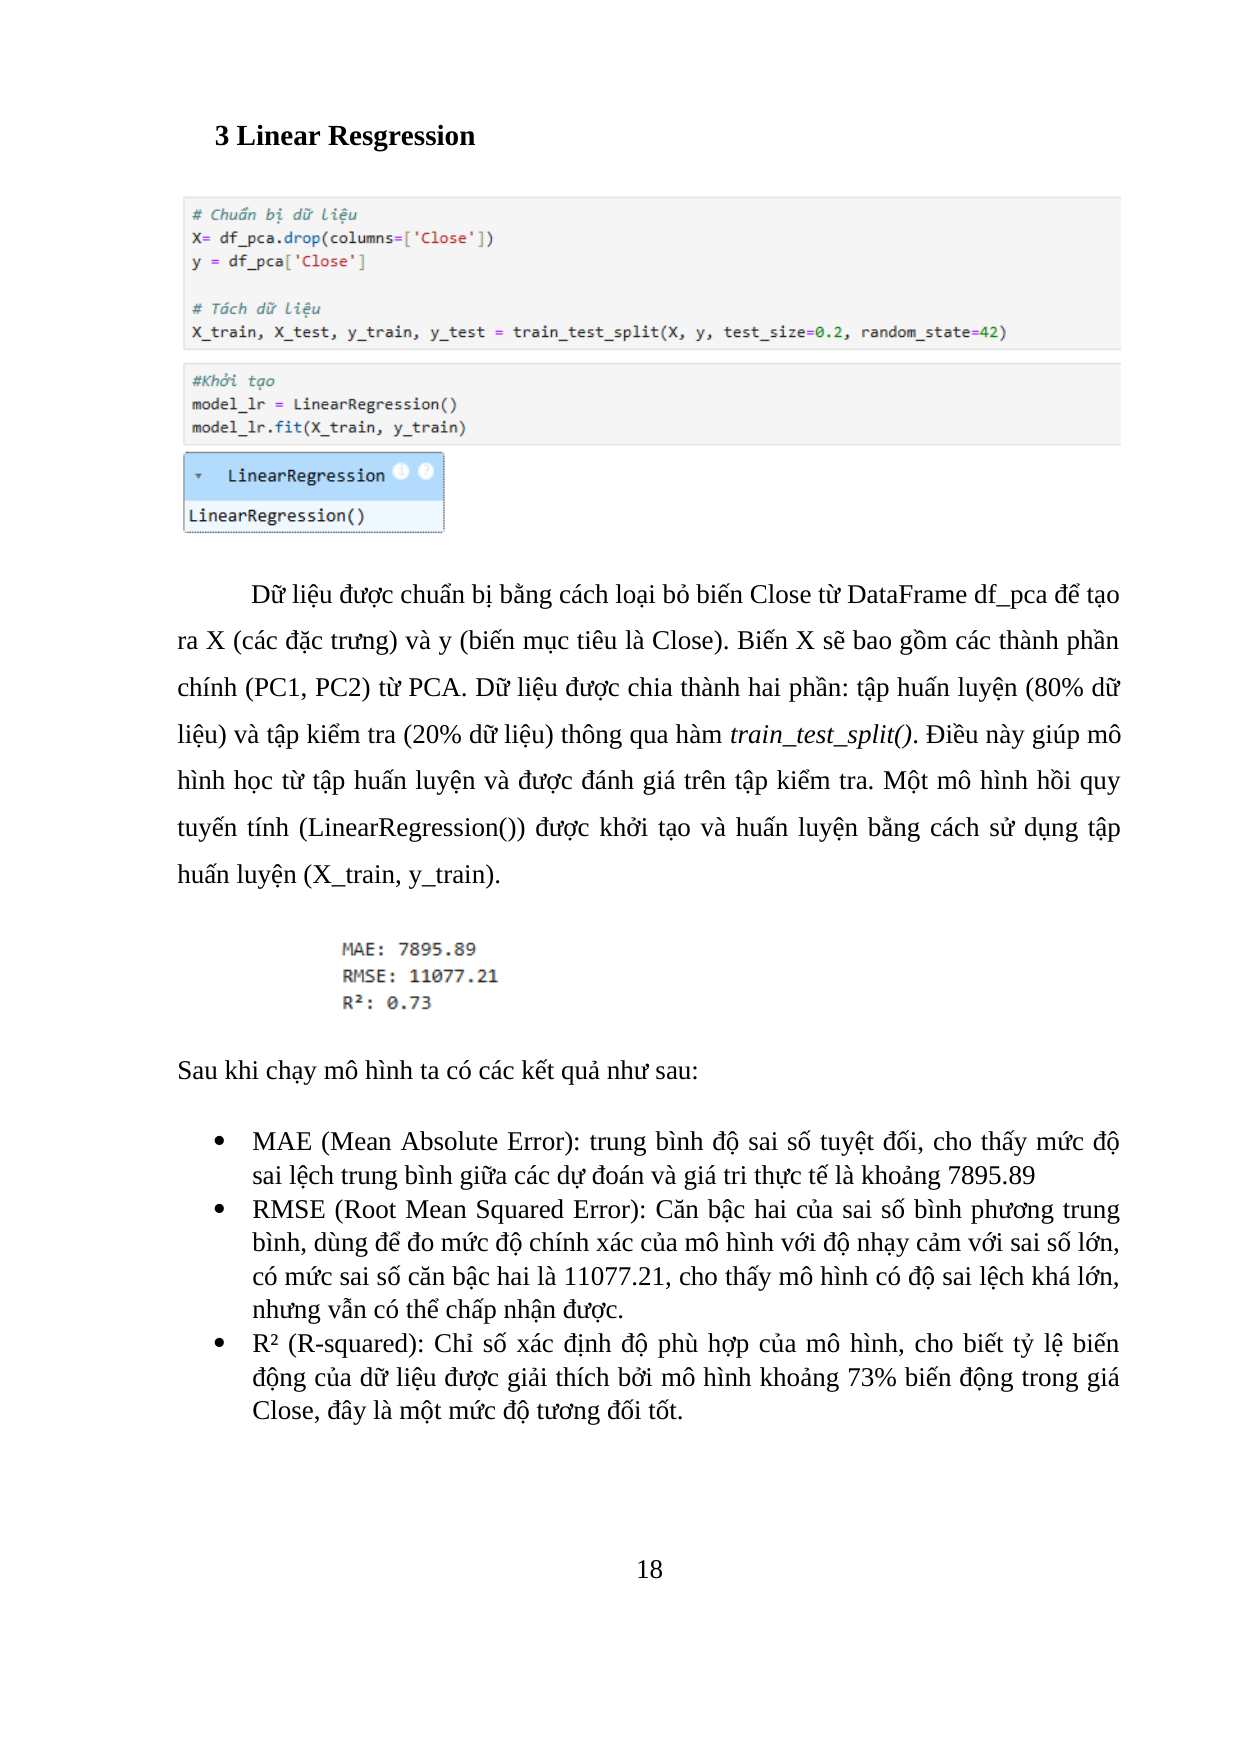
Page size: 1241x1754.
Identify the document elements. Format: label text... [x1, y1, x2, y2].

list RMSE (Root Mean Squared Error): Căn bậc hai của sai số bình phương trung bình, dùng để đo mức độ chính xác của mô hình với độ nhạy cảm với sai số lớn, có mức sai số căn bậc hai là 11077.21, cho thấy mô hình có độ sai lệch khá lớn, nhưng vẫn có thể chấp nhận được. [214, 1193, 1122, 1324]
list MAE (Mean Absolute Error): trung bình độ sai số tuyệt đối, cho thấy mức độ sai lệch trung bình giữa các dự đoán và giá tri thực tế là khoảng 7895.89 [214, 1126, 1122, 1190]
text Dữ liệu được chuẩn bị bằng cách loại bỏ biến Close từ DataFrame df_pca để tạo ra X (các đặc trưng) và y (biến mục tiêu là Close). Biến X sẽ bao gồm các thành phần chính (PC1, PC2) từ PCA. Dữ liệu được chia thành hai phần: tập huấn luyện (80% dữ liệu) và tập kiểm tra (20% dữ liệu) thông qua hàm train_test_split(). Điều này giúp mô hình học từ tập huấn luyện và được đánh giá trên tập kiểm tra. Một mô hình hồi quy tuyến tính (LinearRegression()) được khởi tạo và huấn luyện bằng cách sử dụng tập huấn luyện (X_train, y_train). [177, 578, 1122, 889]
text Linear Resgression [214, 118, 1122, 152]
list R² (R-squared): Chỉ số xác định độ phù hợp của mô hình, cho biết tỷ lệ biến động của dữ liệu được giải thích bởi mô hình khoảng 73% biến động trong giá Close, đây là một mức độ tương đối tốt. [214, 1327, 1122, 1425]
picture [177, 193, 1121, 537]
picture [328, 929, 970, 1014]
text Sau khi chạy mô hình ta có các kết quả như sau: [177, 1054, 1122, 1085]
